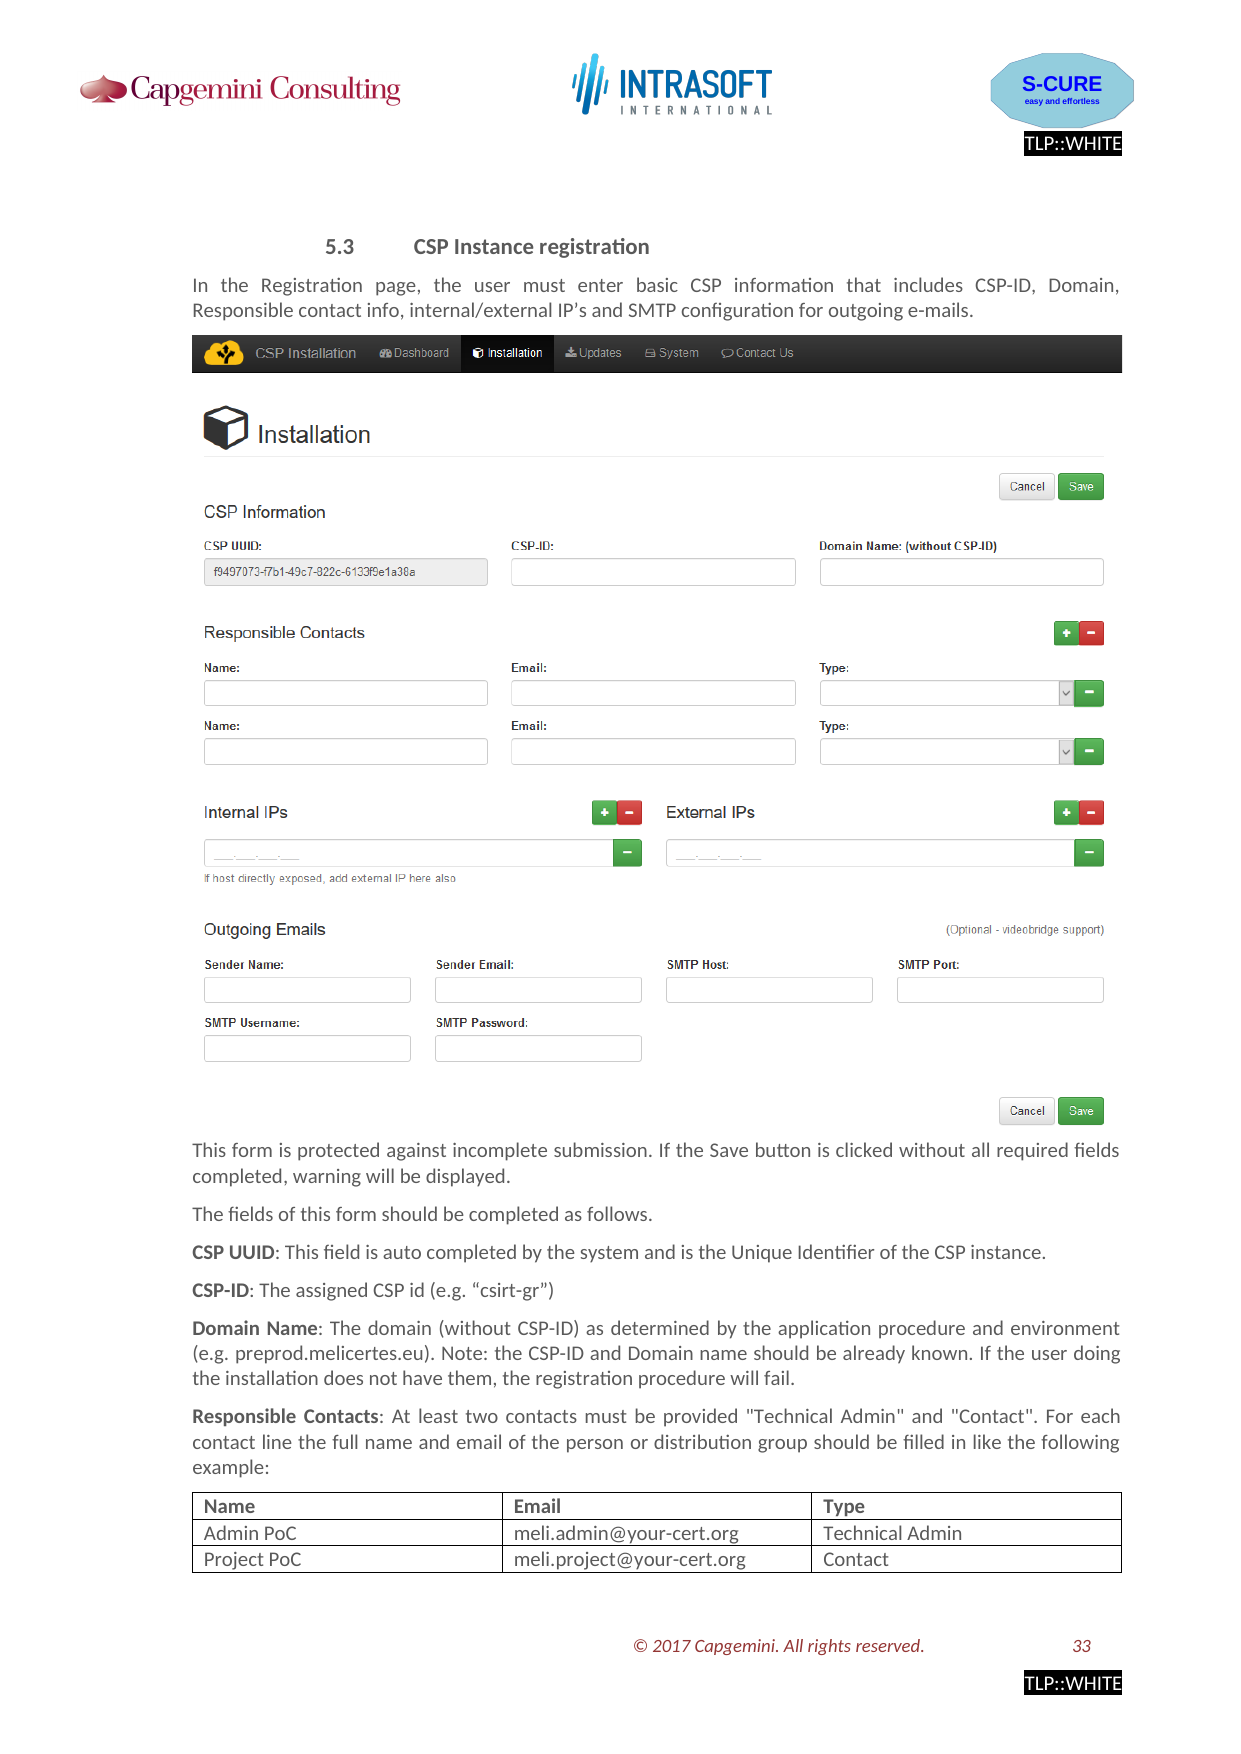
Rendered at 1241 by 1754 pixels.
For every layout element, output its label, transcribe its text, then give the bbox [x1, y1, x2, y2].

picture [571, 52, 773, 116]
table_cell Admin PoC [193, 1520, 502, 1545]
table_header Type [812, 1493, 1121, 1519]
text Responsible Contacts: At least two contacts must be provided "Technical Admin" and "Contact". For each contact line the full name and email of the person or distribution group should be filled in like the following example: [192, 1403, 1122, 1480]
text The fields of this form should be completed as follows. [192, 1201, 1122, 1226]
table_cell meli.project@your-cert.org [503, 1546, 811, 1572]
table_header Name [193, 1493, 502, 1519]
subtitle CSP Instance registration [325, 232, 1122, 260]
text Domain Name: The domain (without CSP-ID) as determined by the application procedure and environment (e.g. preprod.melicertes.eu). Note: the CSP-ID and Domain name should be already known. If the user doing the installation does not have them, the registration procedure will fail. [192, 1315, 1122, 1391]
text CSP-ID: The assigned CSP id (e.g. “csirt-gr”) [192, 1277, 1122, 1302]
table_cell meli.admin@your-cert.org [503, 1520, 811, 1545]
text CSP UUID: This field is auto completed by the system and is the Unique Identifier of the CSP instance. [192, 1239, 1122, 1264]
table_cell Contact [812, 1546, 1121, 1572]
text This form is protected against incomplete submission. If the Save button is clicked without all required fields completed, warning will be displayed. [192, 1138, 1122, 1188]
table_cell Project PoC [193, 1546, 502, 1572]
picture [192, 335, 1123, 1126]
text In the Registration page, the user must enter basic CSP information that includes CSP-ID, Domain, Responsible contact info, internal/external IP’s and SMTP configuration for outgoing e-mails. [192, 272, 1122, 323]
table_cell Technical Admin [812, 1520, 1121, 1545]
table_header Email [503, 1493, 811, 1519]
